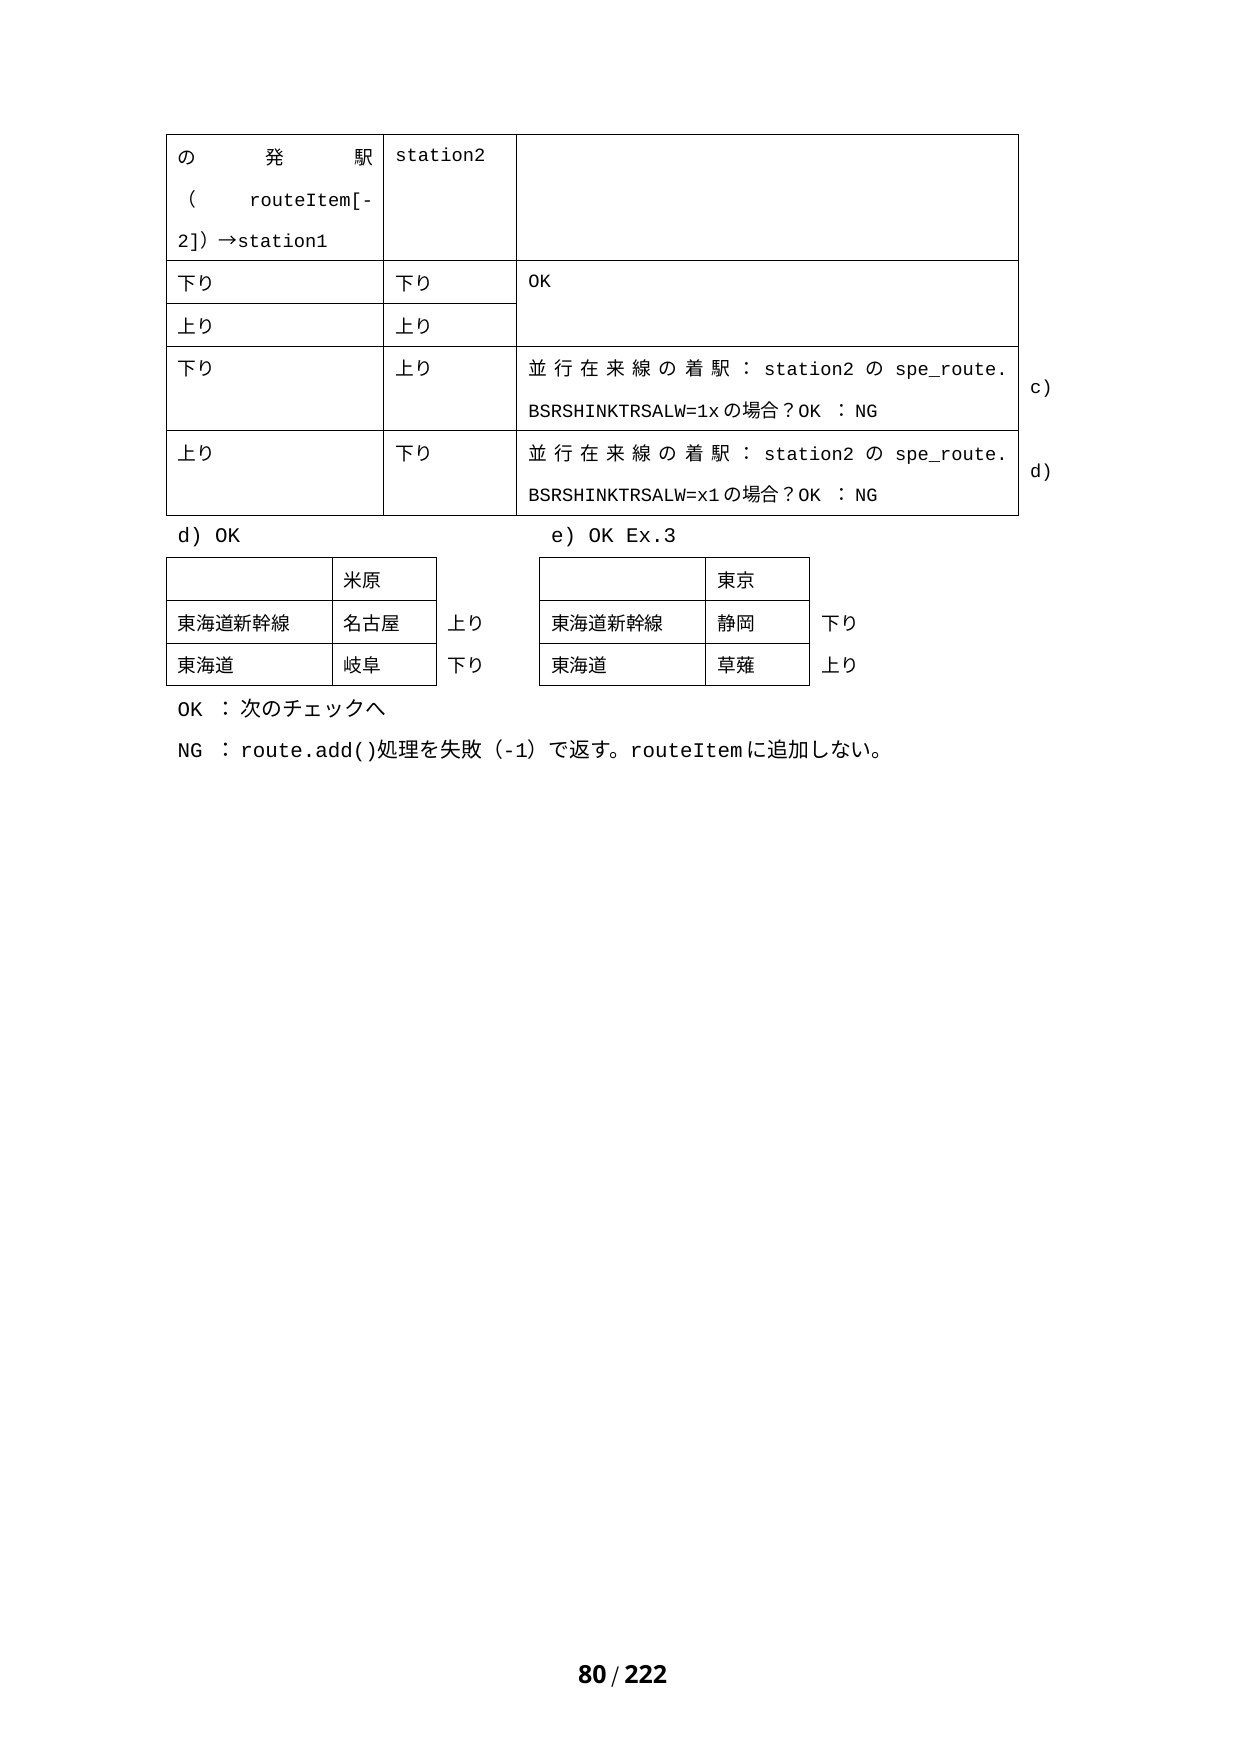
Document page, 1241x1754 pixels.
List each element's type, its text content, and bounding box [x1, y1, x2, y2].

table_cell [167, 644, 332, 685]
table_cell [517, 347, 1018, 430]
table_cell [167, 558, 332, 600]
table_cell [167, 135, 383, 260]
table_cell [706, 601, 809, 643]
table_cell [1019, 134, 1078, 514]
text NG ： route.add()処理を失敗（-1）で返す。routeItemに追加しない。 [177, 728, 1063, 770]
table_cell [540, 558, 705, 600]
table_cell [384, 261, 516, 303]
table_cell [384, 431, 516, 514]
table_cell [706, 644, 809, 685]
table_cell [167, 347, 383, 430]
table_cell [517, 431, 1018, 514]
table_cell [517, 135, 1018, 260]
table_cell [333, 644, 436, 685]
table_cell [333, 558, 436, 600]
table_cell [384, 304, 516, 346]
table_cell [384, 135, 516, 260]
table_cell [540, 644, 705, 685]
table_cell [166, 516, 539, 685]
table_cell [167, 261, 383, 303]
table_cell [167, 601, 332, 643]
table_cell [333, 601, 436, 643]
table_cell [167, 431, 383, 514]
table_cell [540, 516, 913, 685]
text OK ： 次のチェックへ [177, 686, 1063, 728]
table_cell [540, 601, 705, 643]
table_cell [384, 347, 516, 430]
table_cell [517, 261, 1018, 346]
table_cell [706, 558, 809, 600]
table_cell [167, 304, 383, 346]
